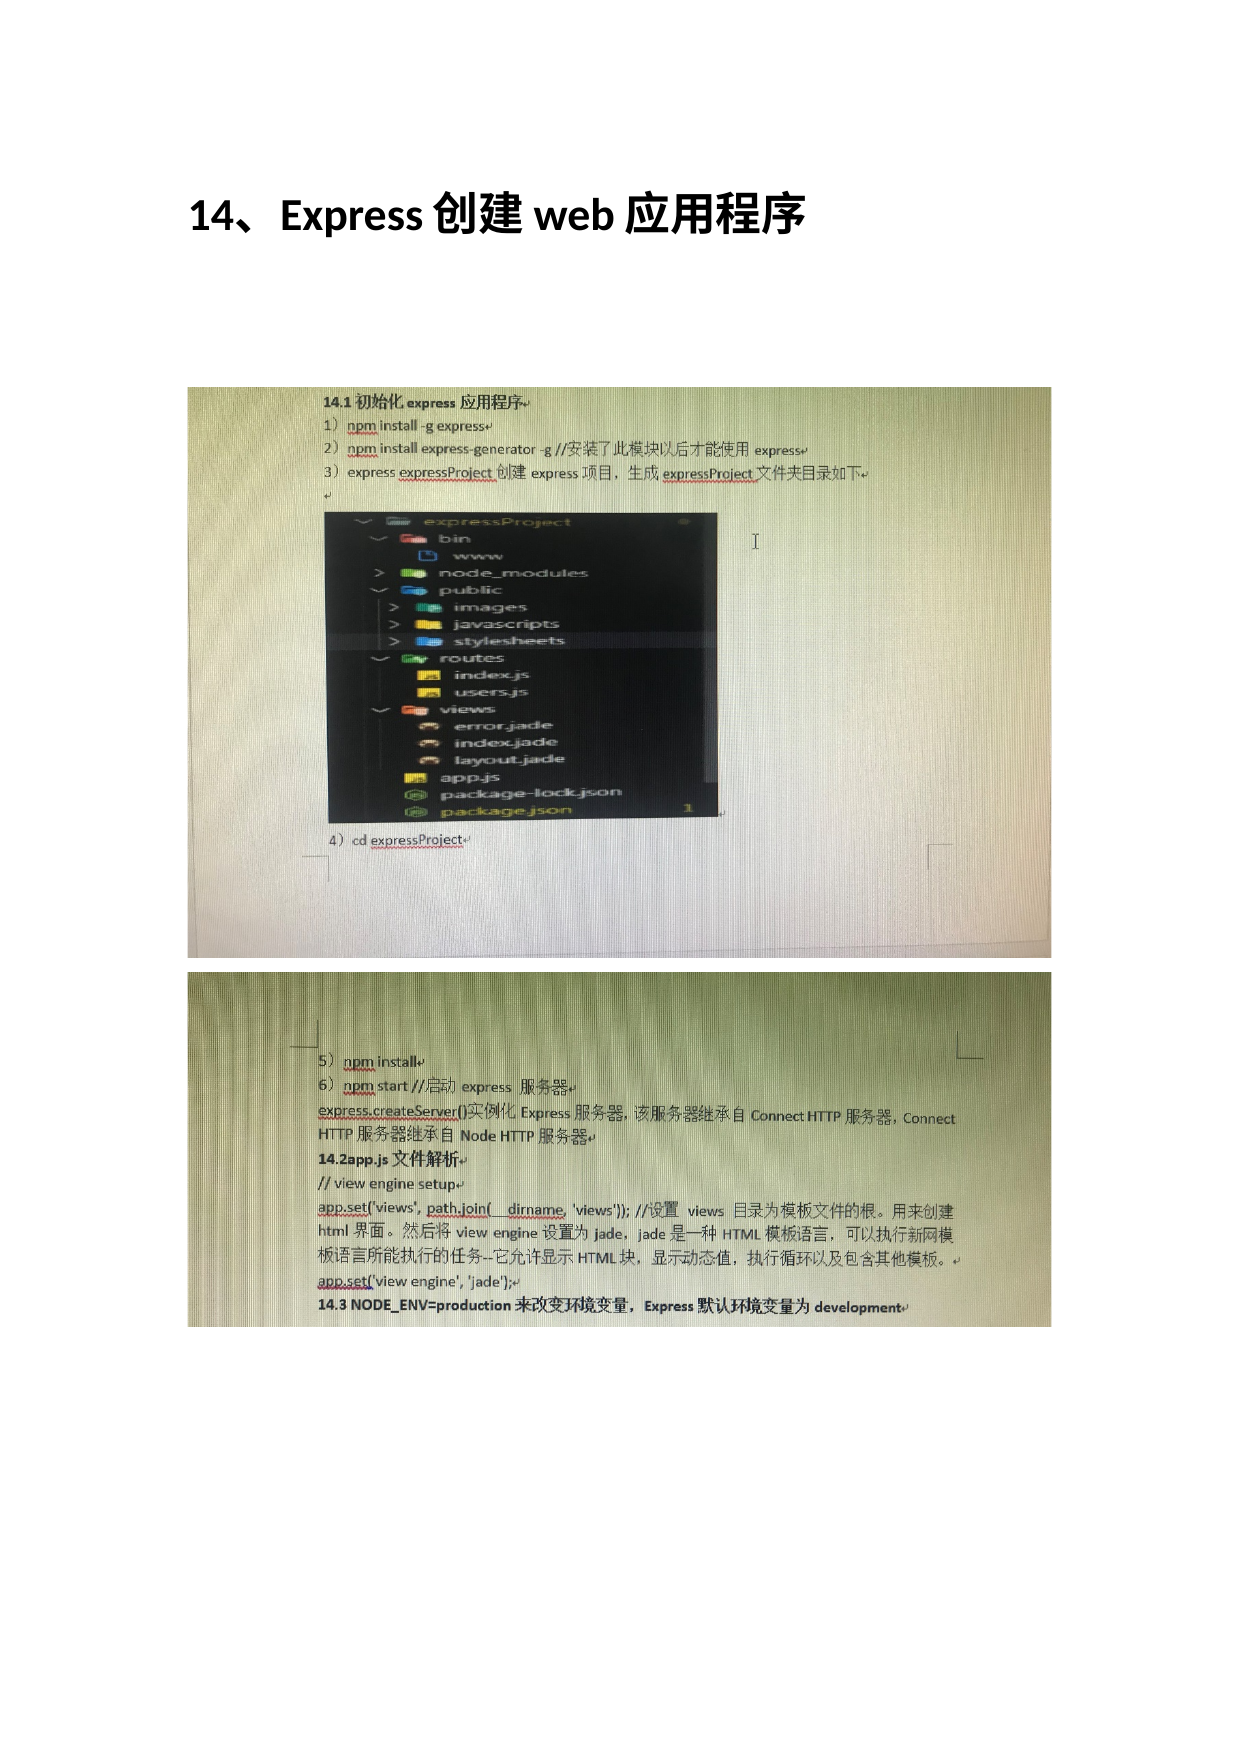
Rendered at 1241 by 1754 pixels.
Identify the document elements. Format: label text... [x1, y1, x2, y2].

picture [187, 387, 1052, 958]
picture [187, 972, 1052, 1327]
subtitle 14、Express创建web应用程序 [187, 162, 1053, 259]
